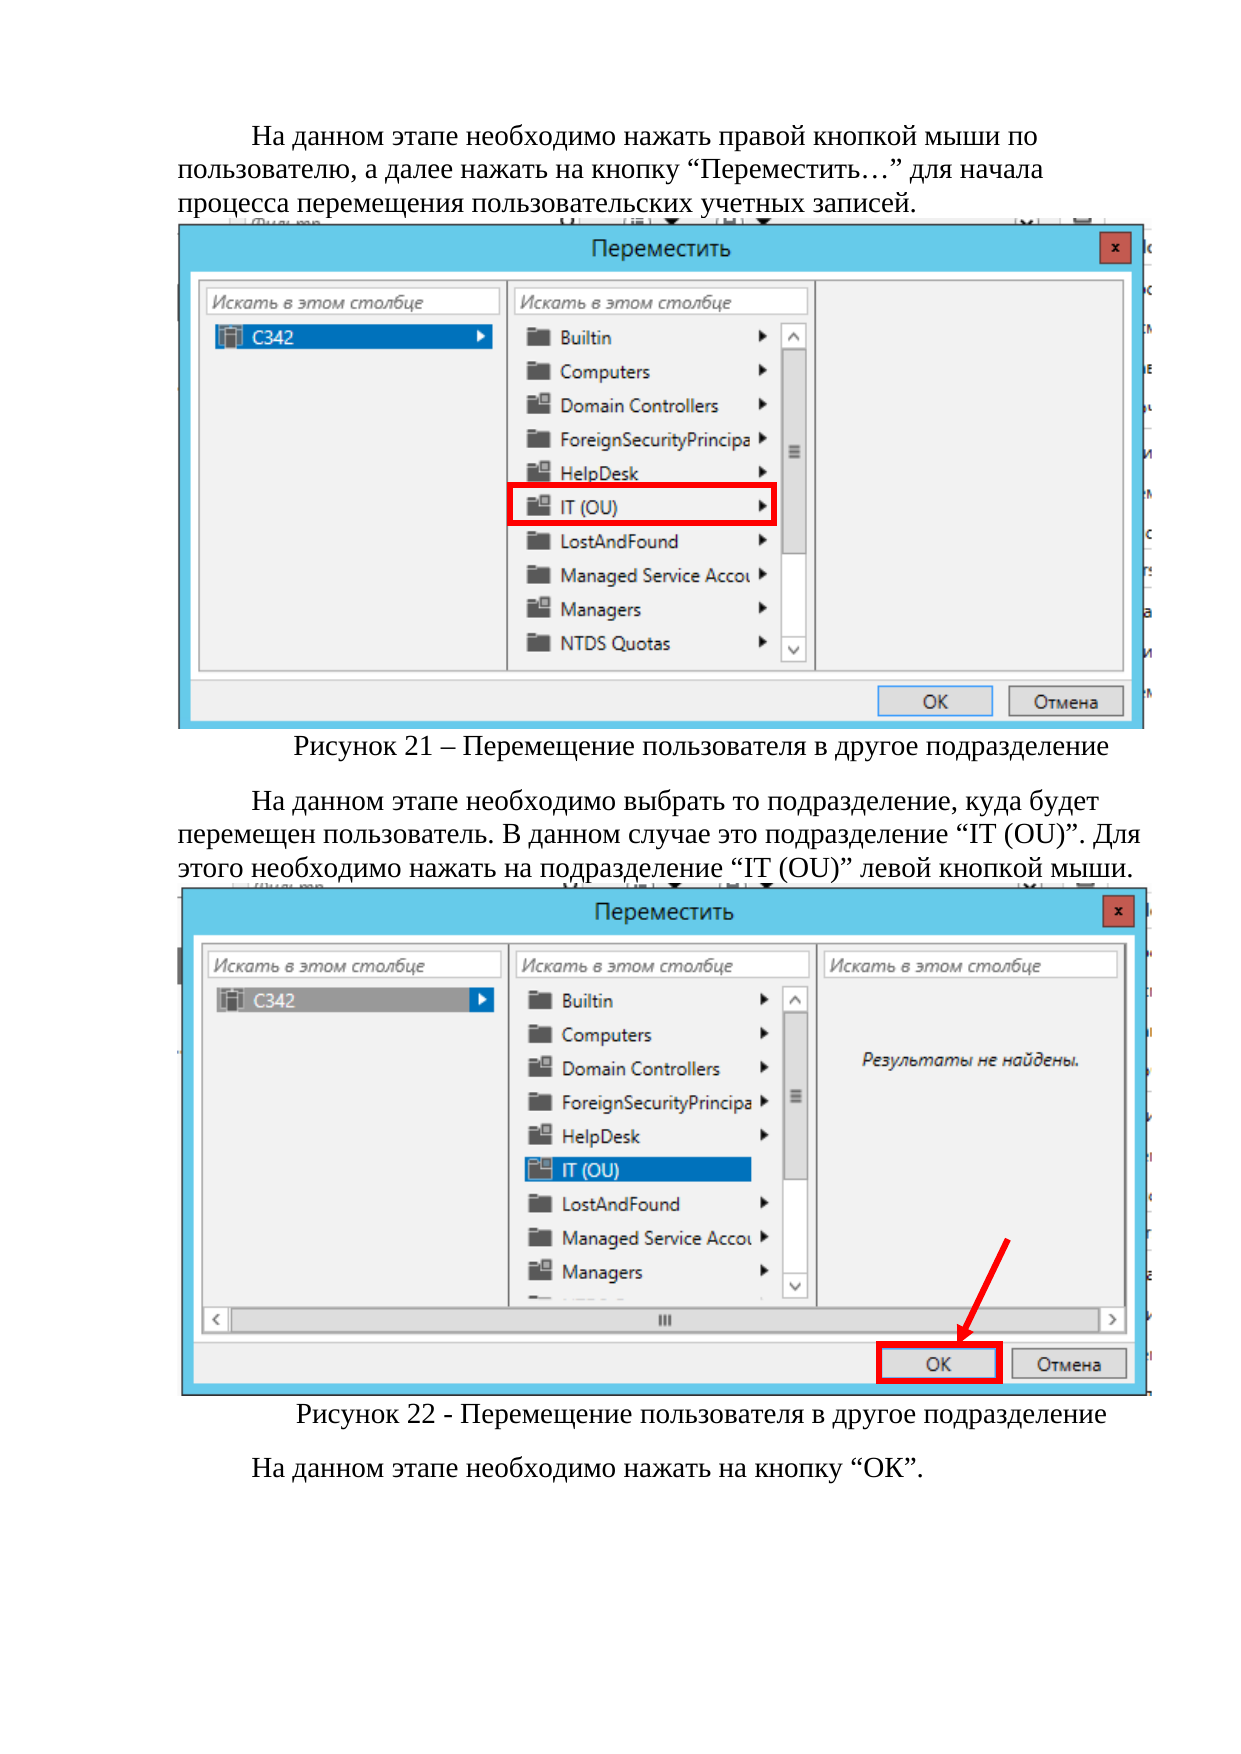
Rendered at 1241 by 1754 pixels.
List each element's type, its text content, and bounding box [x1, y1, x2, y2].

text Рисунок 22 - Перемещение пользователя в другое подразделение [177, 1396, 1152, 1429]
picture [177, 218, 1152, 729]
picture [177, 883, 1152, 1396]
text На данном этапе необходимо нажать на кнопку “ОК”. [177, 1450, 1152, 1484]
text На данном этапе необходимо выбрать то подразделение, куда будет перемещен пользователь. В данном случае это подразделение “IT (OU)”. Для этого необходимо нажать на подразделение “IT (OU)” левой кнопкой мыши. [177, 783, 1152, 883]
text Рисунок 21 – Перемещение пользователя в другое подразделение [177, 729, 1152, 762]
text На данном этапе необходимо нажать правой кнопкой мыши по пользователю, а далее нажать на кнопку “Переместить…” для начала процесса перемещения пользовательских учетных записей. [177, 118, 1152, 218]
